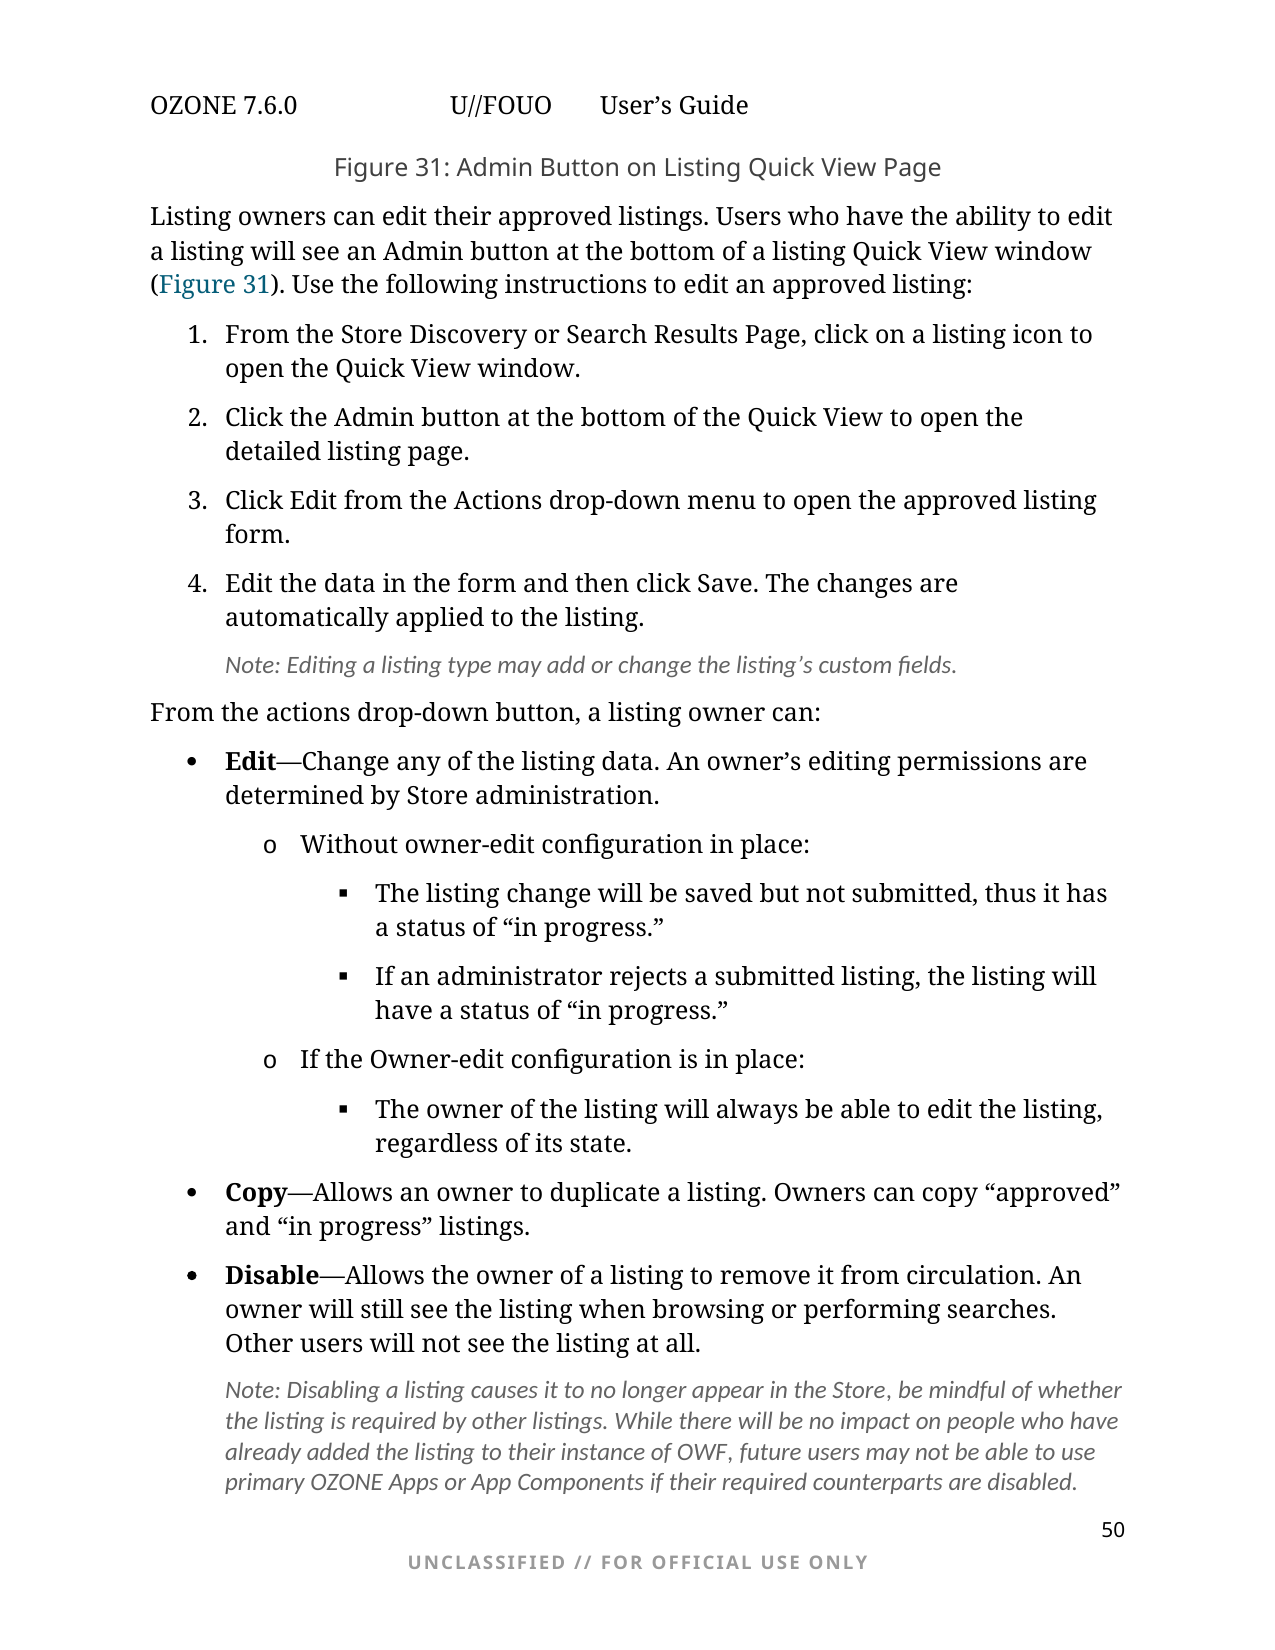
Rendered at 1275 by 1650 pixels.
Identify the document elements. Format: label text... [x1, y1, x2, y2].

text Figure 31: Admin Button on Listing Quick View Page [150, 150, 1125, 184]
list Edit the data in the form and then click Save. The changes are automatically applied to the listing. [187, 566, 1125, 634]
text From the actions drop-down button, a listing owner can: [150, 694, 1125, 728]
list Click the Admin button at the bottom of the Quick View to open the detailed listing page. [187, 399, 1125, 467]
list Copy—Allows an owner to duplicate a listing. Owners can copy “approved” and “in progress” listings. [187, 1174, 1125, 1242]
list Without owner-edit configuration in place: [262, 826, 1125, 861]
list If an administrator rejects a submitted listing, the listing will have a status of “in progress.” [337, 959, 1125, 1027]
text Note: Editing a listing type may add or change the listing’s custom fields. [225, 649, 1125, 679]
list The listing change will be saved but not submitted, thus it has a status of “in progress.” [337, 876, 1125, 944]
list From the Store Discovery or Search Results Page, click on a listing icon to open the Quick View window. [187, 316, 1125, 384]
list If the Owner-edit configuration is in place: [262, 1042, 1125, 1076]
text Note: Disabling a listing causes it to no longer appear in the Store, be mindful of whether the listing is required by other listings. While there will be no impact on people who have already added the listing to their instance of OWF, future users may not be able to use primary OZONE Apps or App Components if their required counterparts are disabled. [225, 1375, 1125, 1497]
list The owner of the listing will always be able to edit the listing, regardless of its state. [337, 1091, 1125, 1159]
list Edit—Change any of the listing data. An owner’s editing permissions are determined by Store administration. [187, 743, 1125, 811]
text Listing owners can edit their approved listings. Users who have the ability to edit a listing will see an Admin button at the bottom of a listing Quick View window (Figure 31). Use the following instructions to edit an approved listing: [150, 199, 1125, 301]
list Disable—Allows the owner of a listing to remove it from circulation. An owner will still see the listing when browsing or performing searches. Other users will not see the listing at all. [187, 1257, 1125, 1360]
list Click Edit from the Actions drop-down menu to open the approved listing form. [187, 482, 1125, 551]
